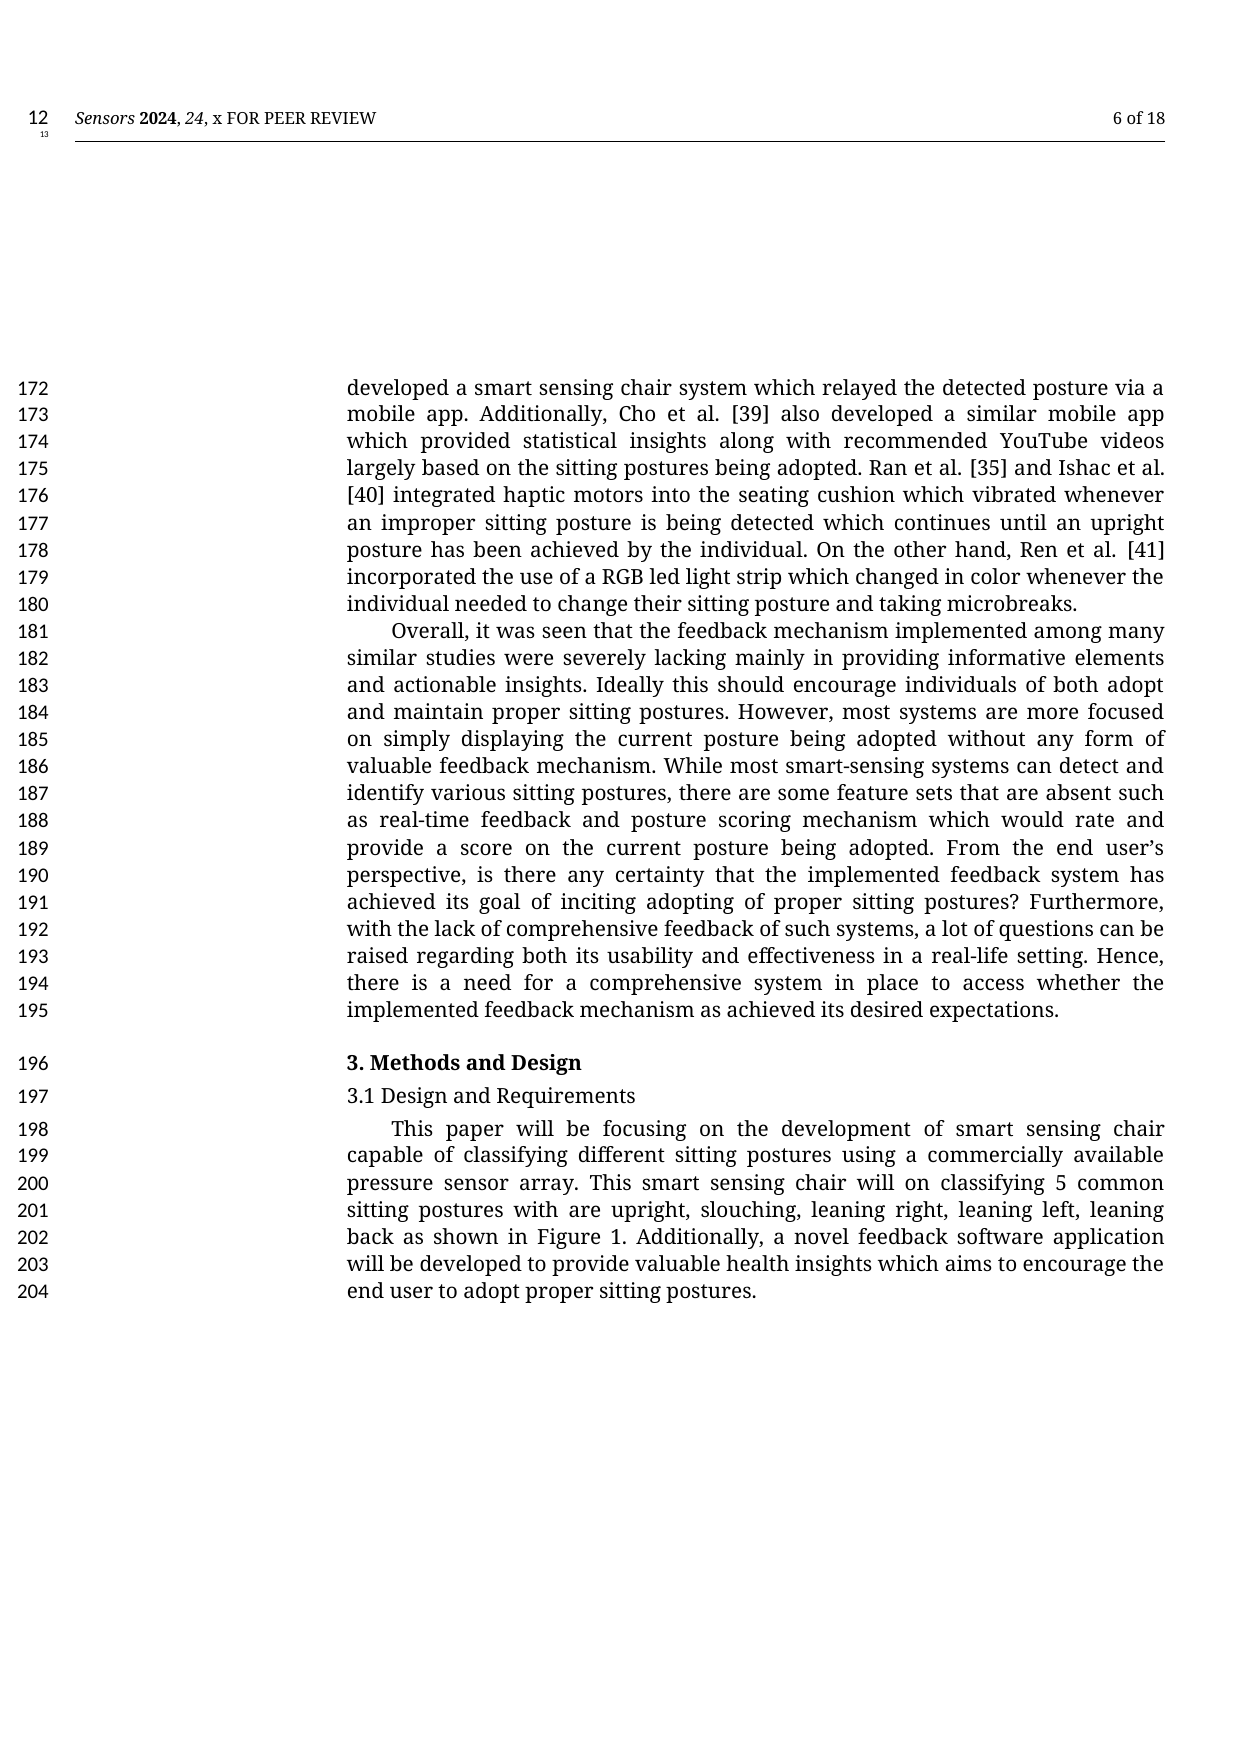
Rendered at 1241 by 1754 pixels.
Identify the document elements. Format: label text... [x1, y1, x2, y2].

subtitle 3. Methods and Design [347, 1048, 1165, 1076]
subtitle 3.1 Design and Requirements [347, 1082, 1165, 1109]
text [347, 374, 1165, 617]
text Overall, it was seen that the feedback mechanism implemented among many similar studies were severely lacking mainly in providing informative elements and actionable insights. Ideally this should encourage individuals of both adopt and maintain proper sitting postures. However, most systems are more focused on simply displaying the current posture being adopted without any form of valuable feedback mechanism. While most smart-sensing systems can detect and identify various sitting postures, there are some feature sets that are absent such as real-time feedback and posture scoring mechanism which would rate and provide a score on the current posture being adopted. From the end user’s perspective, is there any certainty that the implemented feedback system has achieved its goal of inciting adopting of proper sitting postures? Furthermore, with the lack of comprehensive feedback of such systems, a lot of questions can be raised regarding both its usability and effectiveness in a real-life setting. Hence, there is a need for a comprehensive system in place to access whether the implemented feedback mechanism as achieved its desired expectations. [347, 617, 1165, 1023]
text This paper will be focusing on the development of smart sensing chair capable of classifying different sitting postures using a commercially available pressure sensor array. This smart sensing chair will on classifying 5 common sitting postures with are upright, slouching, leaning right, leaning left, leaning back as shown in Figure 1. Additionally, a novel feedback software application will be developed to provide valuable health insights which aims to encourage the end user to adopt proper sitting postures. [347, 1115, 1165, 1304]
